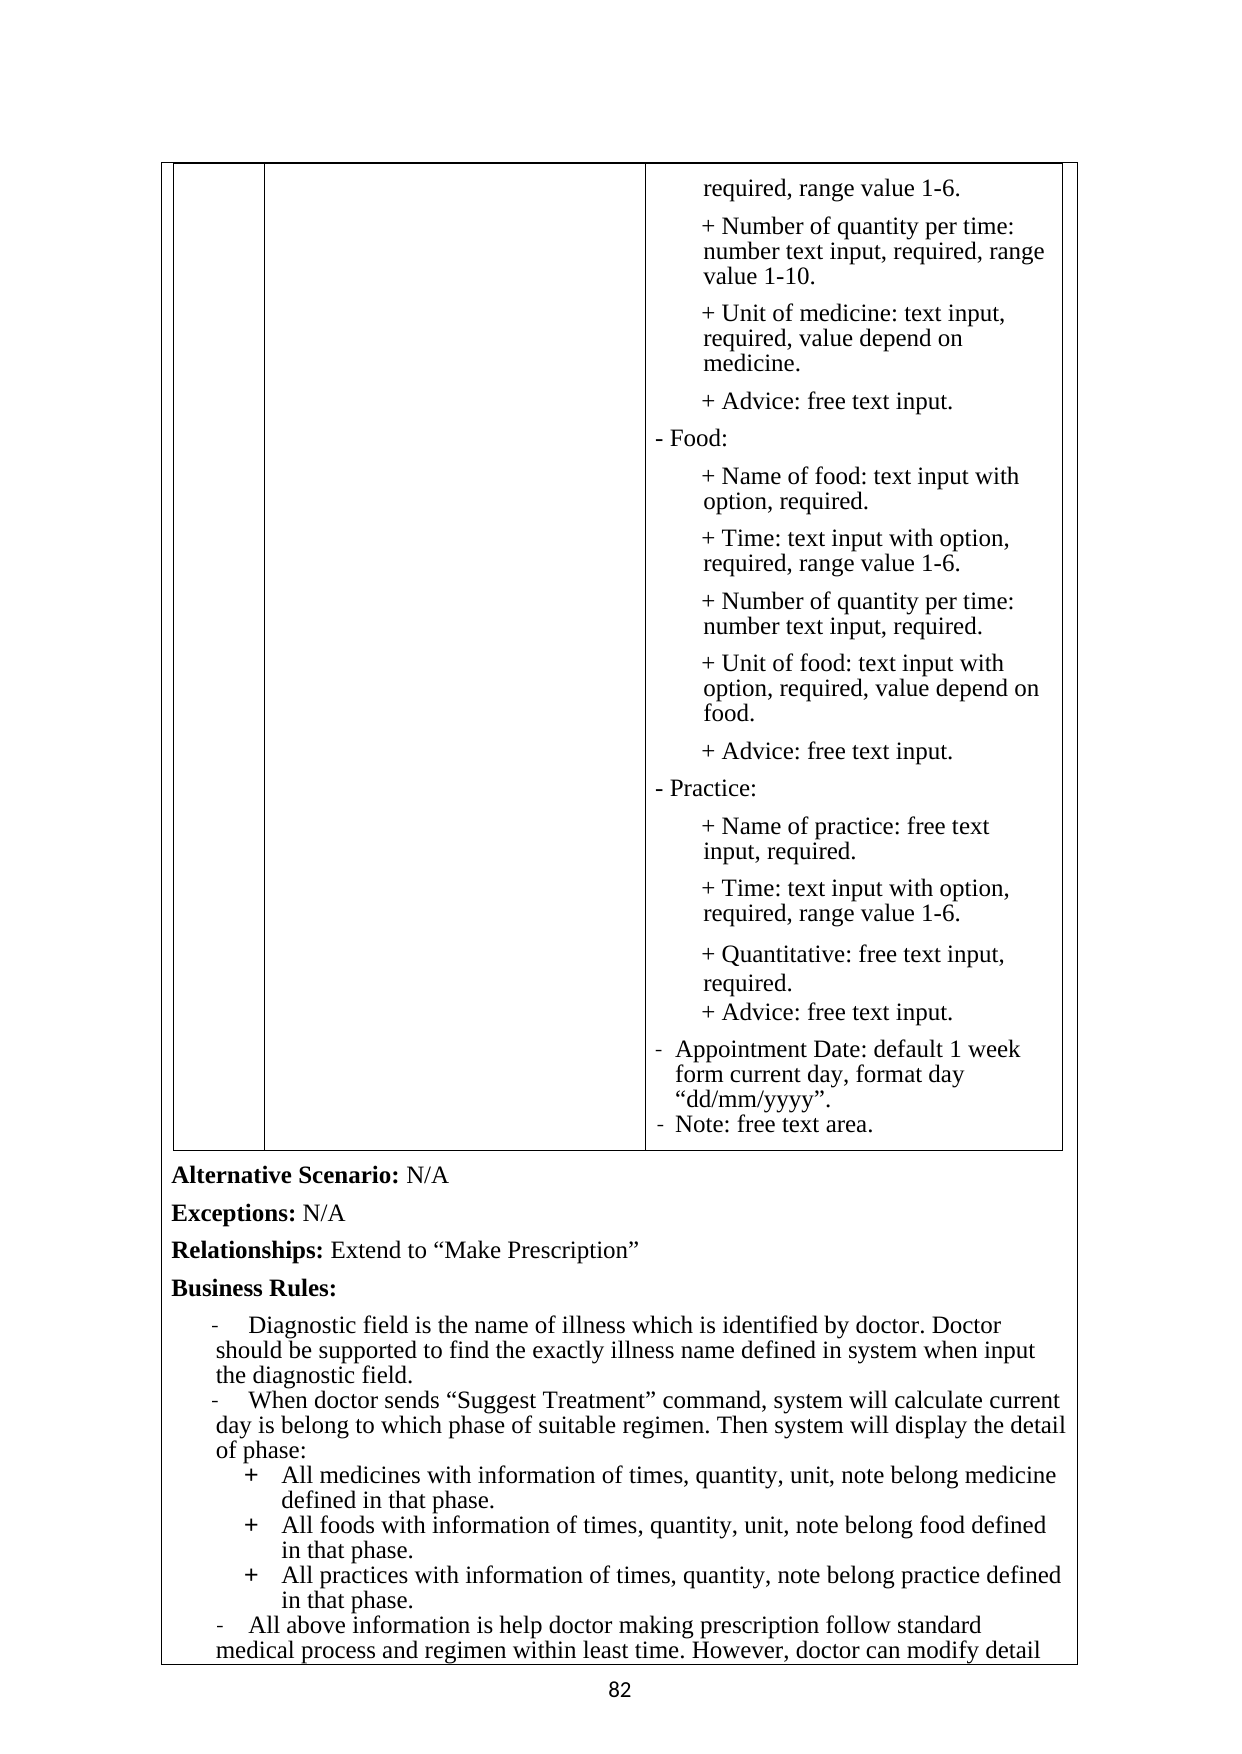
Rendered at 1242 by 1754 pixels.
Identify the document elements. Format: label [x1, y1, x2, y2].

table_cell [162, 163, 1077, 1664]
